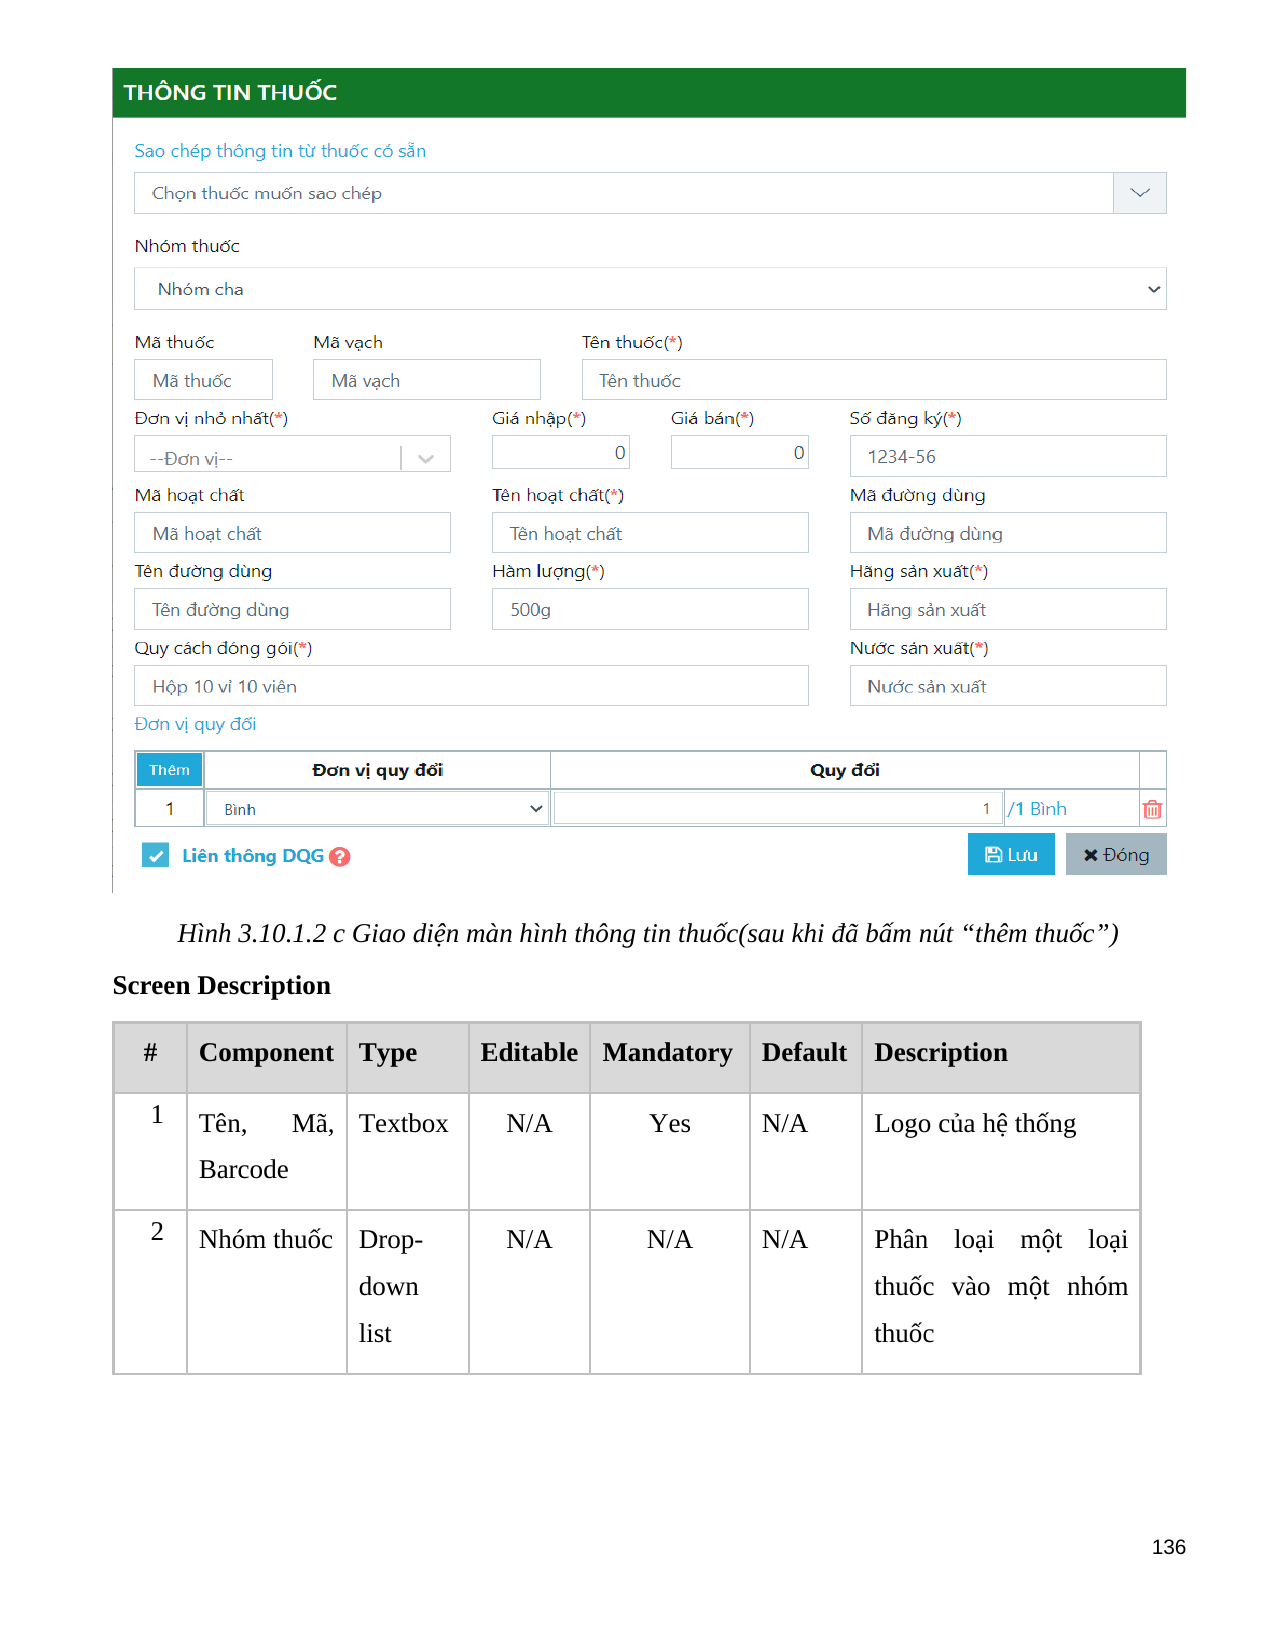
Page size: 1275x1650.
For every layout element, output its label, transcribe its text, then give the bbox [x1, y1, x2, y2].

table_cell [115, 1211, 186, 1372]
text Screen Description [112, 969, 1186, 1000]
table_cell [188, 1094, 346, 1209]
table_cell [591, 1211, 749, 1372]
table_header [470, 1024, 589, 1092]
text Hình 3.10.1.2 c Giao diện màn hình thông tin thuốc(sau khi đã bấm nút “thêm thuốc”) [112, 917, 1186, 948]
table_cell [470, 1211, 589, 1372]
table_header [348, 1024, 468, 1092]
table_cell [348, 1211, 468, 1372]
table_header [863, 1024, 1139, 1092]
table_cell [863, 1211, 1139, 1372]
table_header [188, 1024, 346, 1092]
picture [112, 68, 1187, 893]
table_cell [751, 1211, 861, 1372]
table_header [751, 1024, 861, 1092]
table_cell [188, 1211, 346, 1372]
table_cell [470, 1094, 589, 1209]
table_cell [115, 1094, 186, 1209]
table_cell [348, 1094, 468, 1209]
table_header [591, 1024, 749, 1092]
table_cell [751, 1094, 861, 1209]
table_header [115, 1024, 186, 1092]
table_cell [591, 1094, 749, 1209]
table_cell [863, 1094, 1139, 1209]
